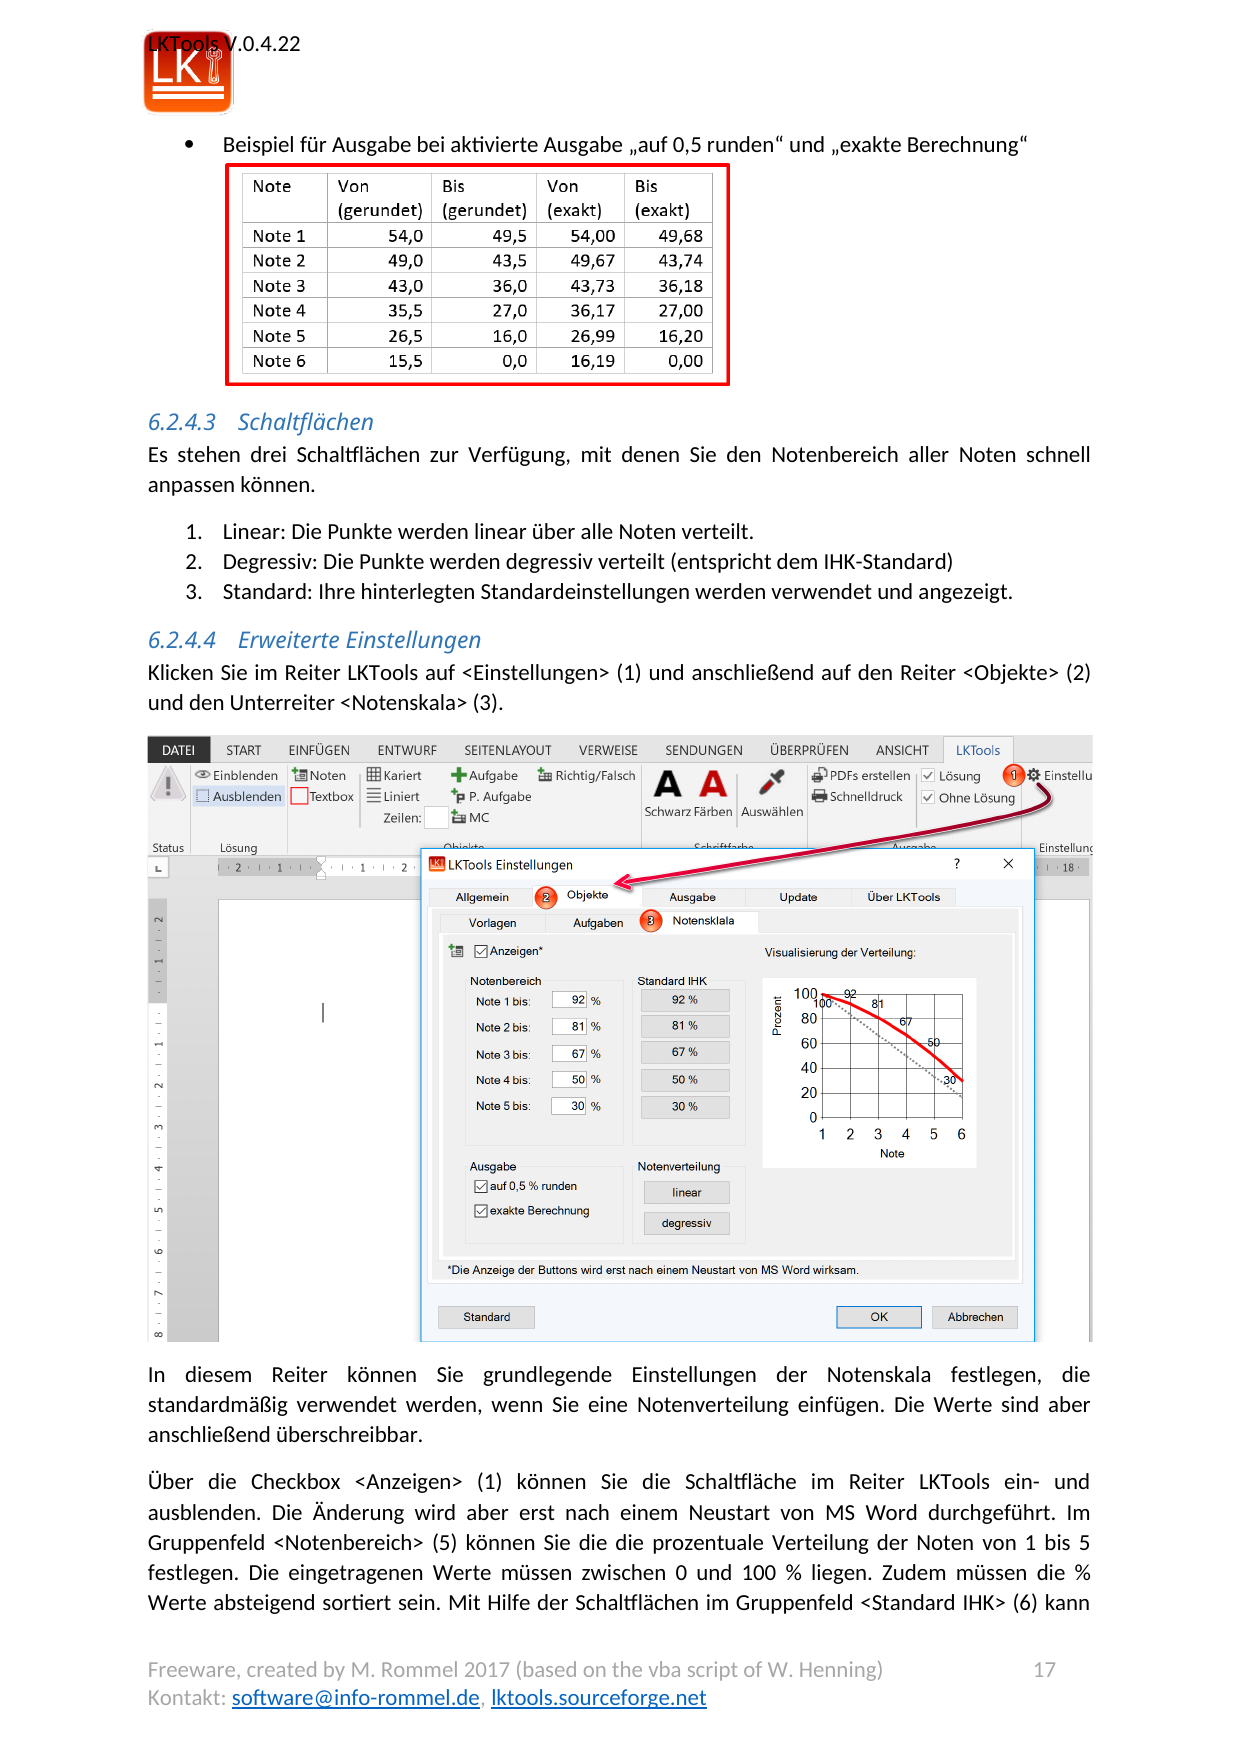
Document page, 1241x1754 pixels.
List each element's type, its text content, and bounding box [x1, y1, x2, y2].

text In diesem Reiter können Sie grundlegende Einstellungen der Notenskala festlegen, die standardmäßig verwendet werden, wenn Sie eine Notenverteilung einfügen. Die Werte sind aber anschließend überschreibbar. [148, 1360, 1093, 1449]
picture [147, 735, 1093, 1342]
text Es stehen drei Schaltflächen zur Verfügung, mit denen Sie den Notenbereich aller Noten schnell anpassen können. [148, 440, 1093, 498]
picture [133, 24, 236, 117]
list Linear: Die Punkte werden linear über alle Noten verteilt. [185, 517, 1093, 545]
subtitle Erweiterte Einstellungen [148, 624, 1093, 656]
list Degressiv: Die Punkte werden degressiv verteilt (entspricht dem IHK-Standard) [185, 547, 1093, 575]
text Klicken Sie im Reiter LKTools auf <Einstellungen> (1) und anschließend auf den Reiter <Objekte> (2) und den Unterreiter <Notenskala> (3). [148, 658, 1093, 716]
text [148, 1467, 1093, 1616]
picture [222, 160, 735, 388]
subtitle Schaltflächen [148, 406, 1093, 437]
list Standard: Ihre hinterlegten Standardeinstellungen werden verwendet und angezeigt. [185, 577, 1093, 605]
